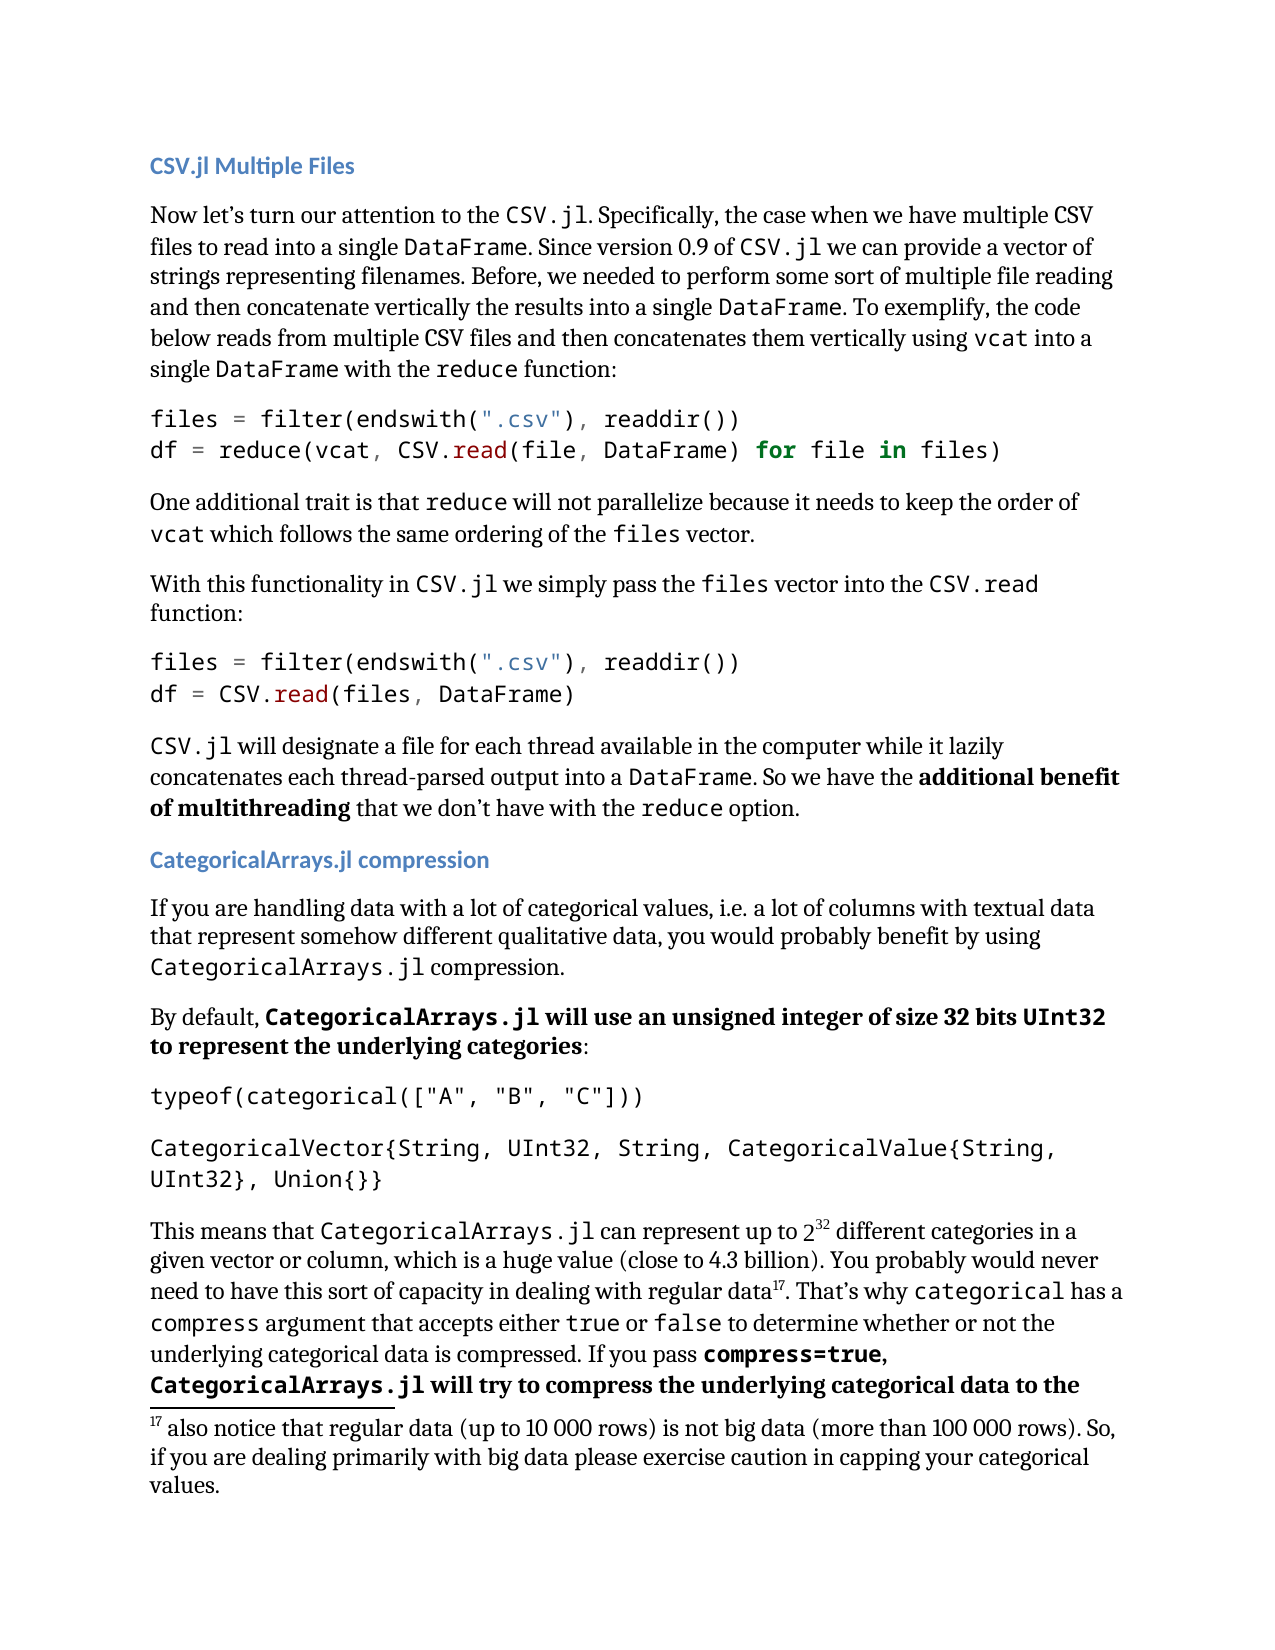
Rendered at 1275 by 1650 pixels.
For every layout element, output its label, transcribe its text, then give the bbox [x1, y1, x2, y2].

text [150, 1215, 1125, 1400]
text CategoricalVector{String, UInt32, String, CategoricalValue{String, UInt32}, Union{}} [150, 1132, 1125, 1194]
text With this functionality in CSV.jl we simply pass the files vector into the CSV.read function: [150, 568, 1125, 628]
text By default, CategoricalArrays.jl will use an unsigned integer of size 32 bits UInt32 to represent the underlying categories: [150, 1001, 1125, 1061]
text CSV.jl will designate a file for each thread available in the computer while it lazily concatenates each thread-parsed output into a DataFrame. So we have the additional benefit of multithreading that we don’t have with the reduce option. [150, 730, 1125, 823]
text typeof(categorical(["A", "B", "C"])) [150, 1080, 1125, 1111]
text files = filter(endswith(".csv"), readdir()) df = reduce(vcat, CSV.read(file, DataFrame) for file in files) [150, 403, 1125, 466]
text files = filter(endswith(".csv"), readdir()) df = CSV.read(files, DataFrame) [150, 646, 1125, 709]
subtitle CategoricalArrays.jl compression [150, 844, 1125, 875]
text One additional trait is that reduce will not parallelize because it needs to keep the order of vcat which follows the same ordering of the files vector. [150, 486, 1125, 549]
text Now let’s turn our attention to the CSV.jl. Specifically, the case when we have multiple CSV files to read into a single DataFrame. Since version 0.9 of CSV.jl we can provide a vector of strings representing filenames. Before, we needed to perform some sort of multiple file reading and then concatenate vertically the results into a single DataFrame. To exemplify, the code below reads from multiple CSV files and then concatenates them vertically using vcat into a single DataFrame with the reduce function: [150, 199, 1125, 384]
subtitle CSV.jl Multiple Files [150, 150, 1125, 181]
text If you are handling data with a lot of categorical values, i.e. a lot of columns with textual data that represent somehow different qualitative data, you would probably benefit by using CategoricalArrays.jl compression. [150, 893, 1125, 982]
